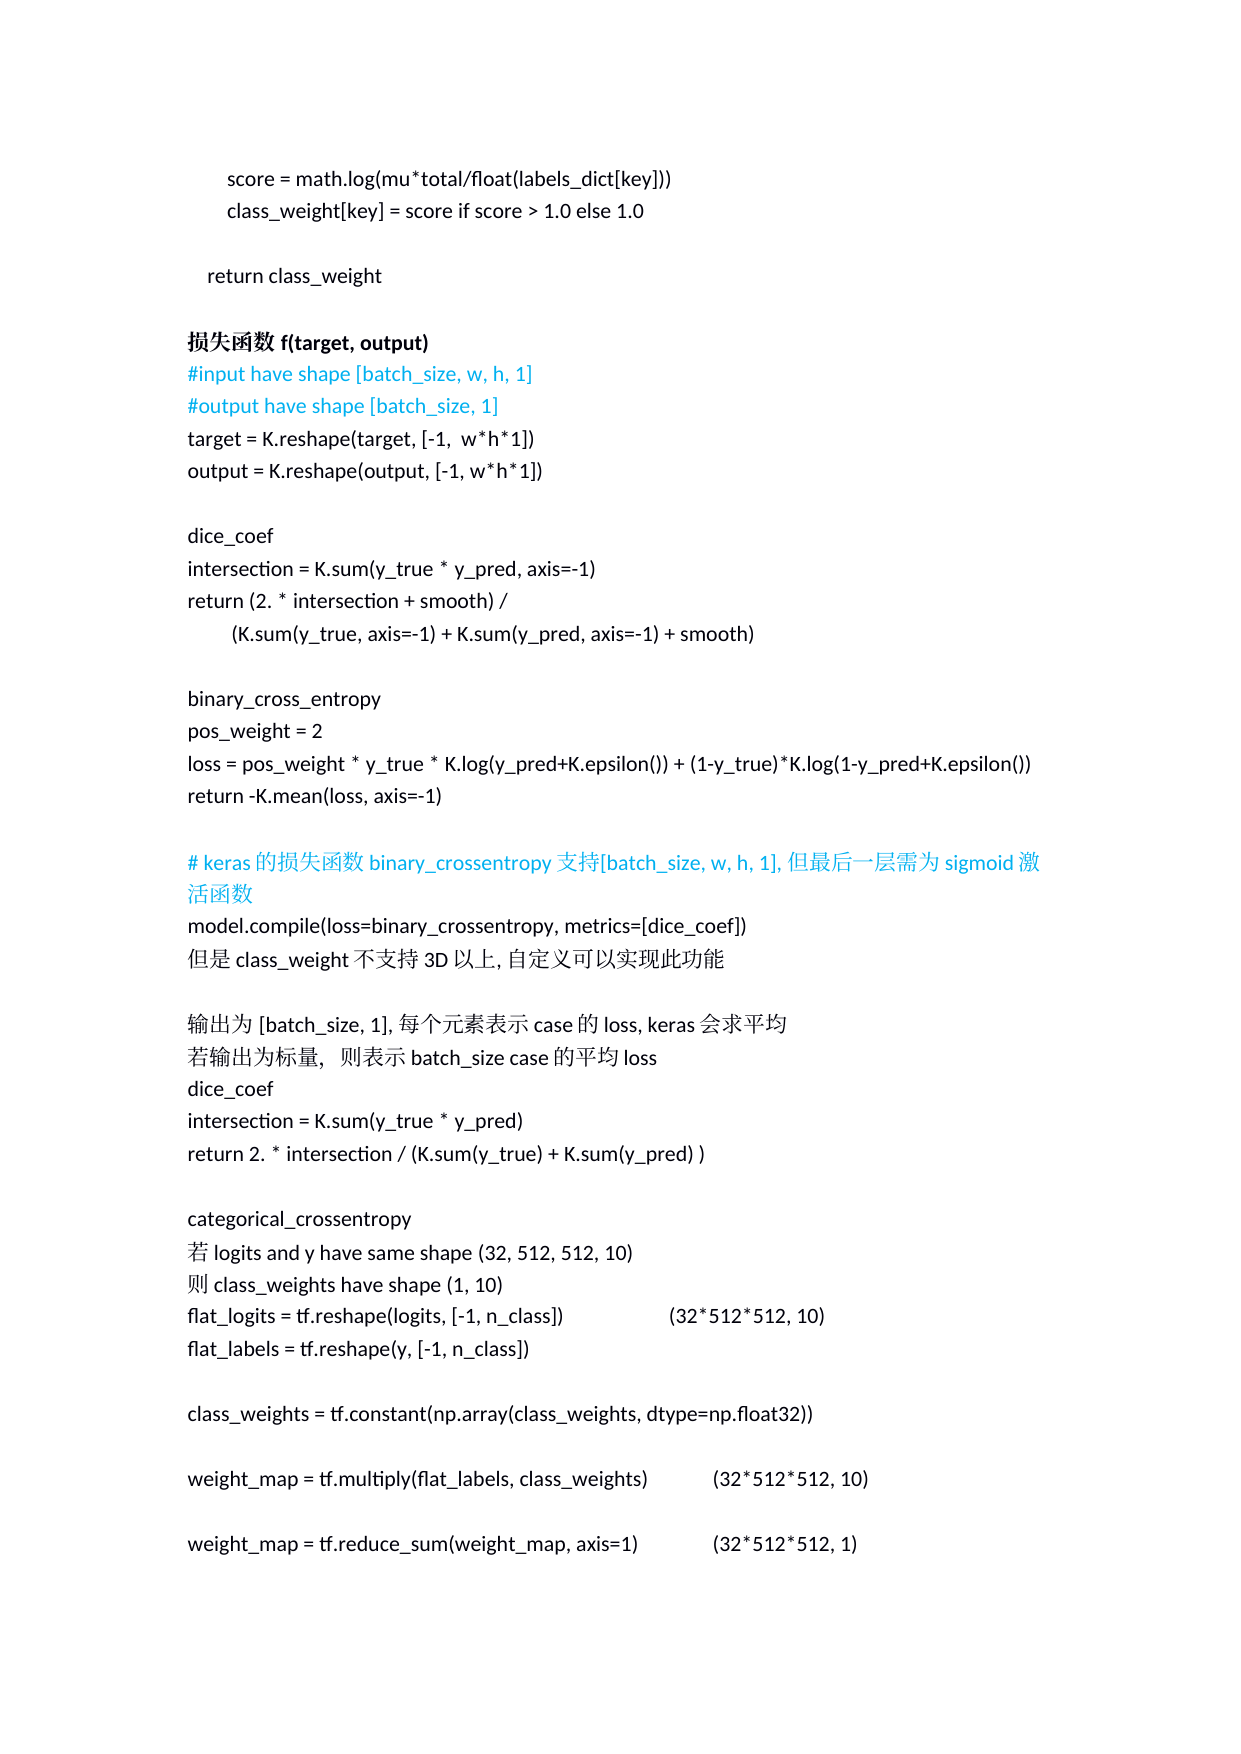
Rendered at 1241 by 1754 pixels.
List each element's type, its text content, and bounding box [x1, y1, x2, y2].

text score = math.log(mu*total/float(labels_dict[key])) [187, 162, 1053, 194]
text flat_labels = tf.reshape(y, [-1, n_class]) [187, 1332, 1053, 1364]
text 损失函数 f(target, output) [187, 324, 1053, 357]
text model.compile(loss=binary_crossentropy, metrics=[dice_coef]) [187, 909, 1053, 942]
text return class_weight [187, 259, 1053, 292]
text dice_coef [187, 519, 1053, 552]
picture [211, 888, 216, 900]
text intersection = K.sum(y_true * y_pred) [187, 1104, 1053, 1137]
text binary_cross_entropy [187, 682, 1053, 714]
text weight_map = tf.reduce_sum(weight_map, axis=1) (32*512*512, 1) [187, 1527, 1053, 1559]
text return 2. * intersection / (K.sum(y_true) + K.sum(y_pred) ) [187, 1137, 1053, 1169]
picture [195, 895, 204, 904]
picture [191, 889, 199, 896]
text flat_logits = tf.reshape(logits, [-1, n_class]) (32*512*512, 10) [187, 1299, 1053, 1332]
text return -K.mean(loss, axis=-1) [187, 779, 1053, 812]
picture [279, 852, 285, 862]
text loss = pos_weight * y_true * K.log(y_pred+K.epsilon()) + (1-y_true)*K.log(1-y_pred+K.epsilon()) [187, 747, 1053, 779]
text pos_weight = 2 [187, 714, 1053, 747]
text # keras的损失函数binary_crossentropy支持[batch_size, w, h, 1], 但最后一层需为sigmoid激活函数 [187, 844, 1053, 909]
text 若输出为标量，则表示batch_size case的平均loss [187, 1039, 1053, 1072]
picture [579, 852, 586, 862]
text categorical_crossentropy [187, 1202, 1053, 1234]
text dice_coef [187, 1072, 1053, 1104]
text 输出为 [batch_size, 1], 每个元素表示case的loss, keras会求平均 [187, 1007, 1053, 1039]
text class_weights = tf.constant(np.array(class_weights, dtype=np.float32)) [187, 1397, 1053, 1429]
text 则class_weights have shape (1, 10) [187, 1267, 1053, 1299]
picture [371, 397, 375, 414]
text #output have shape [batch_size, 1] [187, 389, 1053, 422]
text intersection = K.sum(y_true * y_pred, axis=-1) [187, 552, 1053, 584]
text #input have shape [batch_size, w, h, 1] [187, 357, 1053, 389]
picture [357, 365, 361, 382]
picture [288, 859, 297, 868]
text weight_map = tf.multiply(flat_labels, class_weights) (32*512*512, 10) [187, 1462, 1053, 1494]
picture [526, 365, 530, 382]
picture [559, 857, 570, 865]
picture [1027, 857, 1034, 864]
text class_weight[key] = score if score > 1.0 else 1.0 [187, 194, 1053, 227]
text return (2. * intersection + smooth) / [187, 584, 1053, 617]
text 但是class_weight不支持3D以上, 自定义可以实现此功能 [187, 942, 1053, 974]
picture [919, 866, 926, 872]
picture [492, 397, 496, 414]
text (K.sum(y_true, axis=-1) + K.sum(y_pred, axis=-1) + smooth) [187, 617, 1053, 649]
text target = K.reshape(target, [-1, w*h*1]) [187, 422, 1053, 454]
picture [323, 856, 328, 868]
picture [328, 855, 338, 866]
text output = K.reshape(output, [-1, w*h*1]) [187, 454, 1053, 487]
picture [216, 887, 226, 898]
text 若logits and y have same shape (32, 512, 512, 10) [187, 1234, 1053, 1267]
picture [798, 853, 806, 867]
